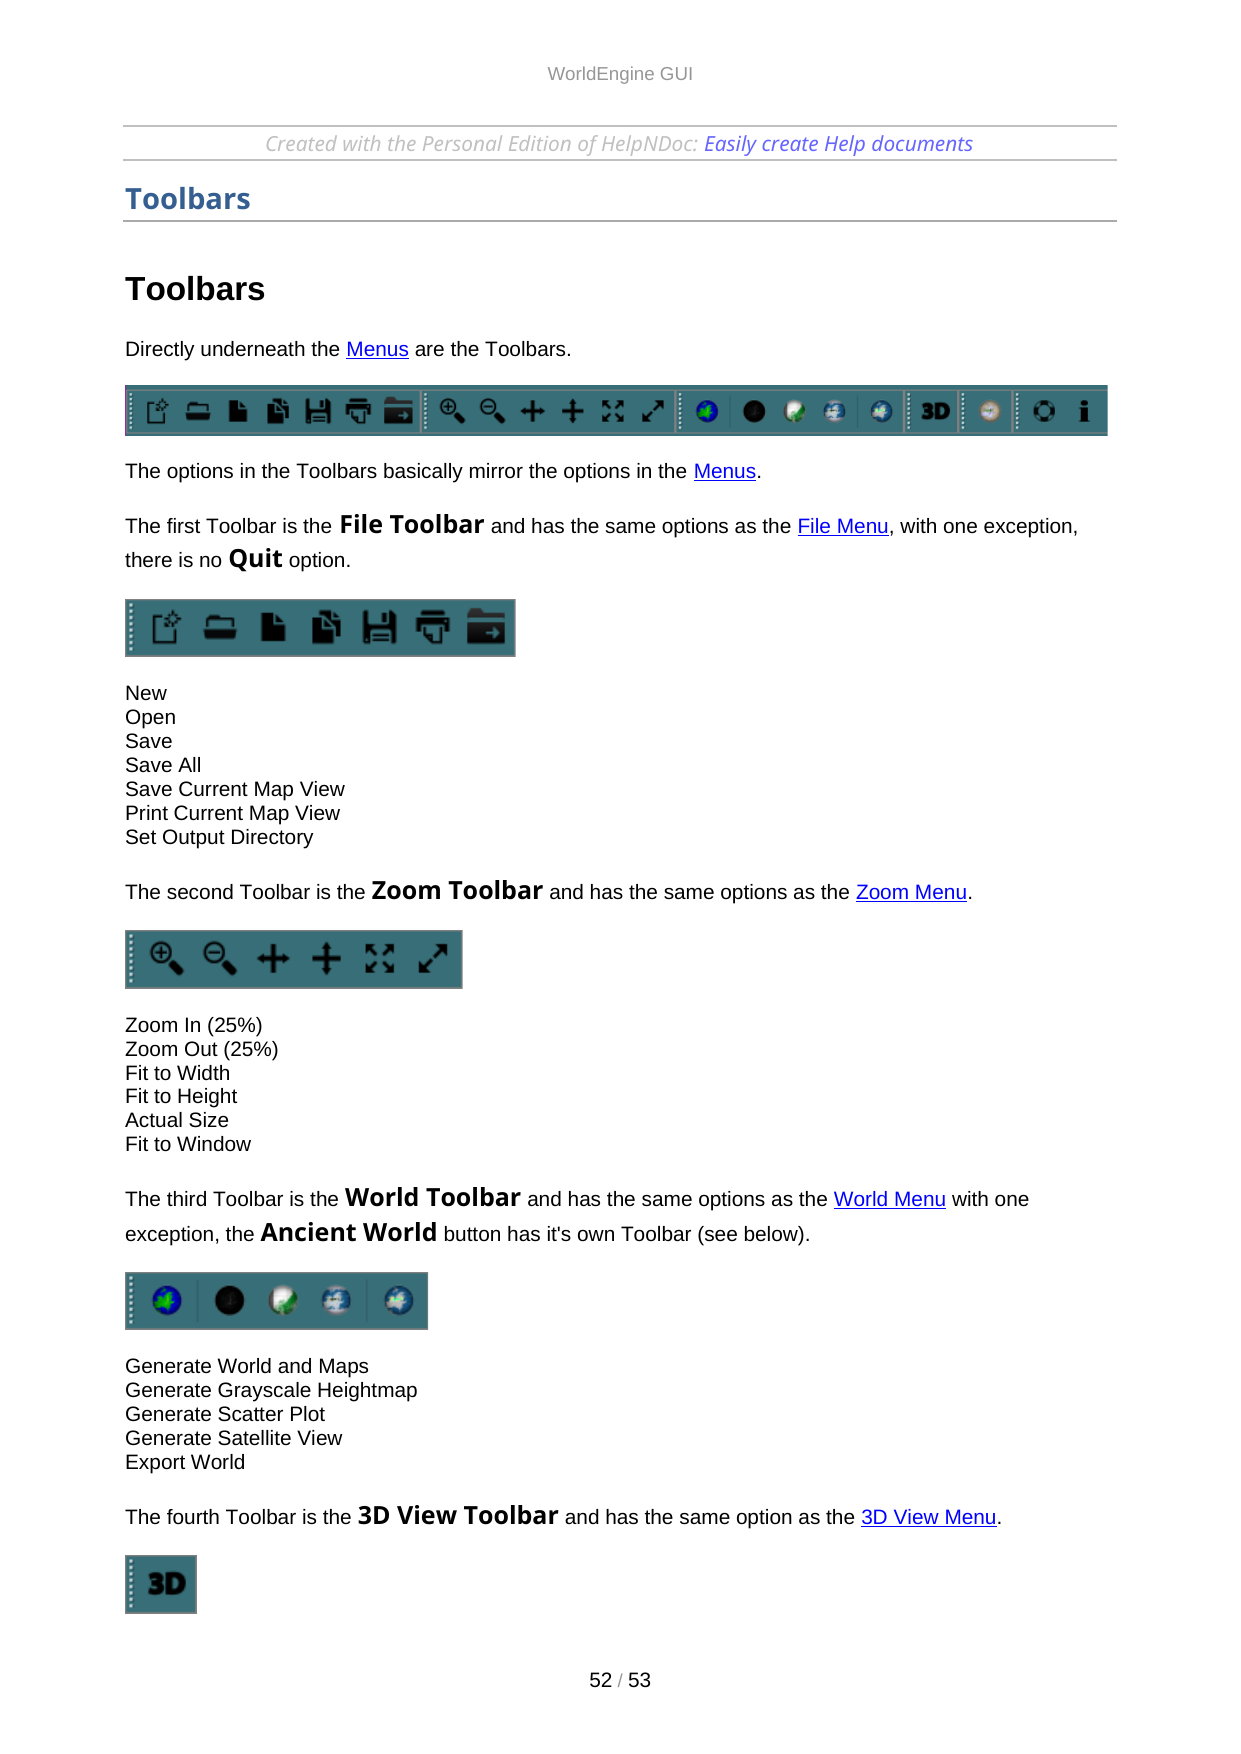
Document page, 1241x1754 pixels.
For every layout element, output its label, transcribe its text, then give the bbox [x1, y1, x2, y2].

text Zoom Out (25%) [125, 1036, 1115, 1060]
text Print Current Map View [125, 801, 1115, 825]
text The fourth Toolbar is the 3D View Toolbar and has the same option as the 3D View Menu. [125, 1498, 1115, 1532]
text Save [125, 729, 1115, 753]
text New [125, 681, 1115, 705]
picture [125, 1272, 429, 1330]
picture [125, 385, 1108, 436]
text Set Output Directory [125, 825, 1115, 849]
text The options in the Toolbars basically mirror the options in the Menus. [125, 459, 1115, 483]
picture [125, 599, 516, 657]
subtitle Toolbars [125, 269, 1115, 307]
text Open [125, 705, 1115, 729]
text Directly underneath the Menus are the Toolbars. [125, 337, 1115, 361]
text Actual Size [125, 1108, 1115, 1132]
text Save All [125, 753, 1115, 777]
text The first Toolbar is the File Toolbar and has the same options as the File Menu, with one exception, there is no Quit option. [125, 507, 1115, 575]
text The second Toolbar is the Zoom Toolbar and has the same options as the Zoom Menu. [125, 873, 1115, 907]
text Export World [125, 1450, 1115, 1474]
text The third Toolbar is the World Toolbar and has the same options as the World Menu with one exception, the Ancient World button has it's own Toolbar (see below). [125, 1180, 1115, 1248]
text Generate World and Maps [125, 1354, 1115, 1378]
text Generate Grayscale Heightmap [125, 1378, 1115, 1402]
text Generate Scatter Plot [125, 1402, 1115, 1426]
text Fit to Width [125, 1060, 1115, 1084]
text Created with the Personal Edition of HelpNDoc: Easily create Help documents [123, 127, 1117, 159]
text Zoom In (25%) [125, 1012, 1115, 1036]
text Save Current Map View [125, 777, 1115, 801]
text Toolbars [123, 176, 1117, 220]
text Fit to Height [125, 1084, 1115, 1108]
picture [125, 1555, 197, 1614]
text Fit to Window [125, 1132, 1115, 1156]
text Generate Satellite View [125, 1426, 1115, 1450]
picture [125, 930, 463, 989]
